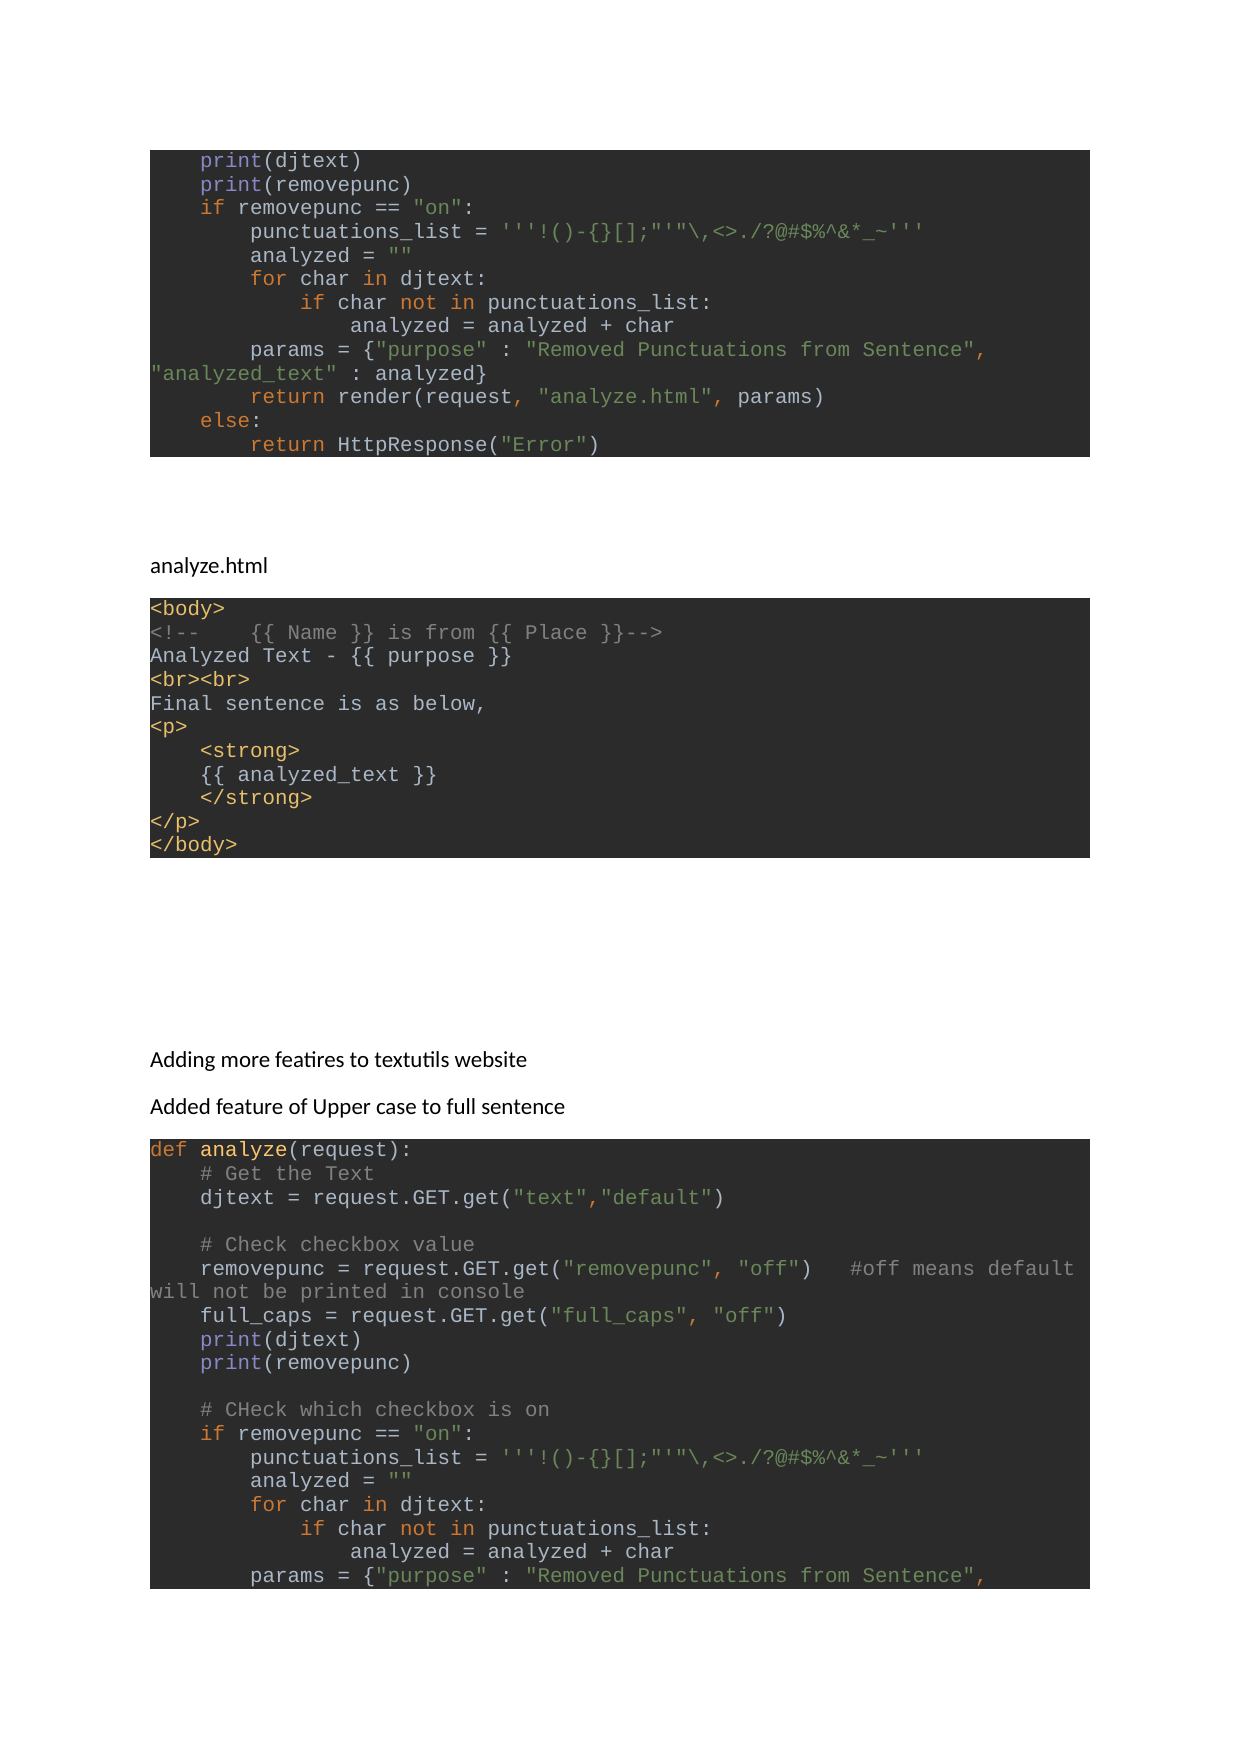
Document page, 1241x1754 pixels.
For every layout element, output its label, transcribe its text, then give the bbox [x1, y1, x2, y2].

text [150, 150, 1090, 457]
text Adding more featires to textutils website [150, 1046, 1090, 1074]
text analyze.html [150, 551, 1090, 579]
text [150, 1139, 1090, 1589]
text <body> <!-- {{ Name }} is from {{ Place }}--> Analyzed Text - {{ purpose }} <br><br> Final sentence is as below, <p> <strong> {{ analyzed_text }} </strong> </p> </body> [150, 598, 1090, 858]
text Added feature of Upper case to full sentence [150, 1092, 1090, 1121]
